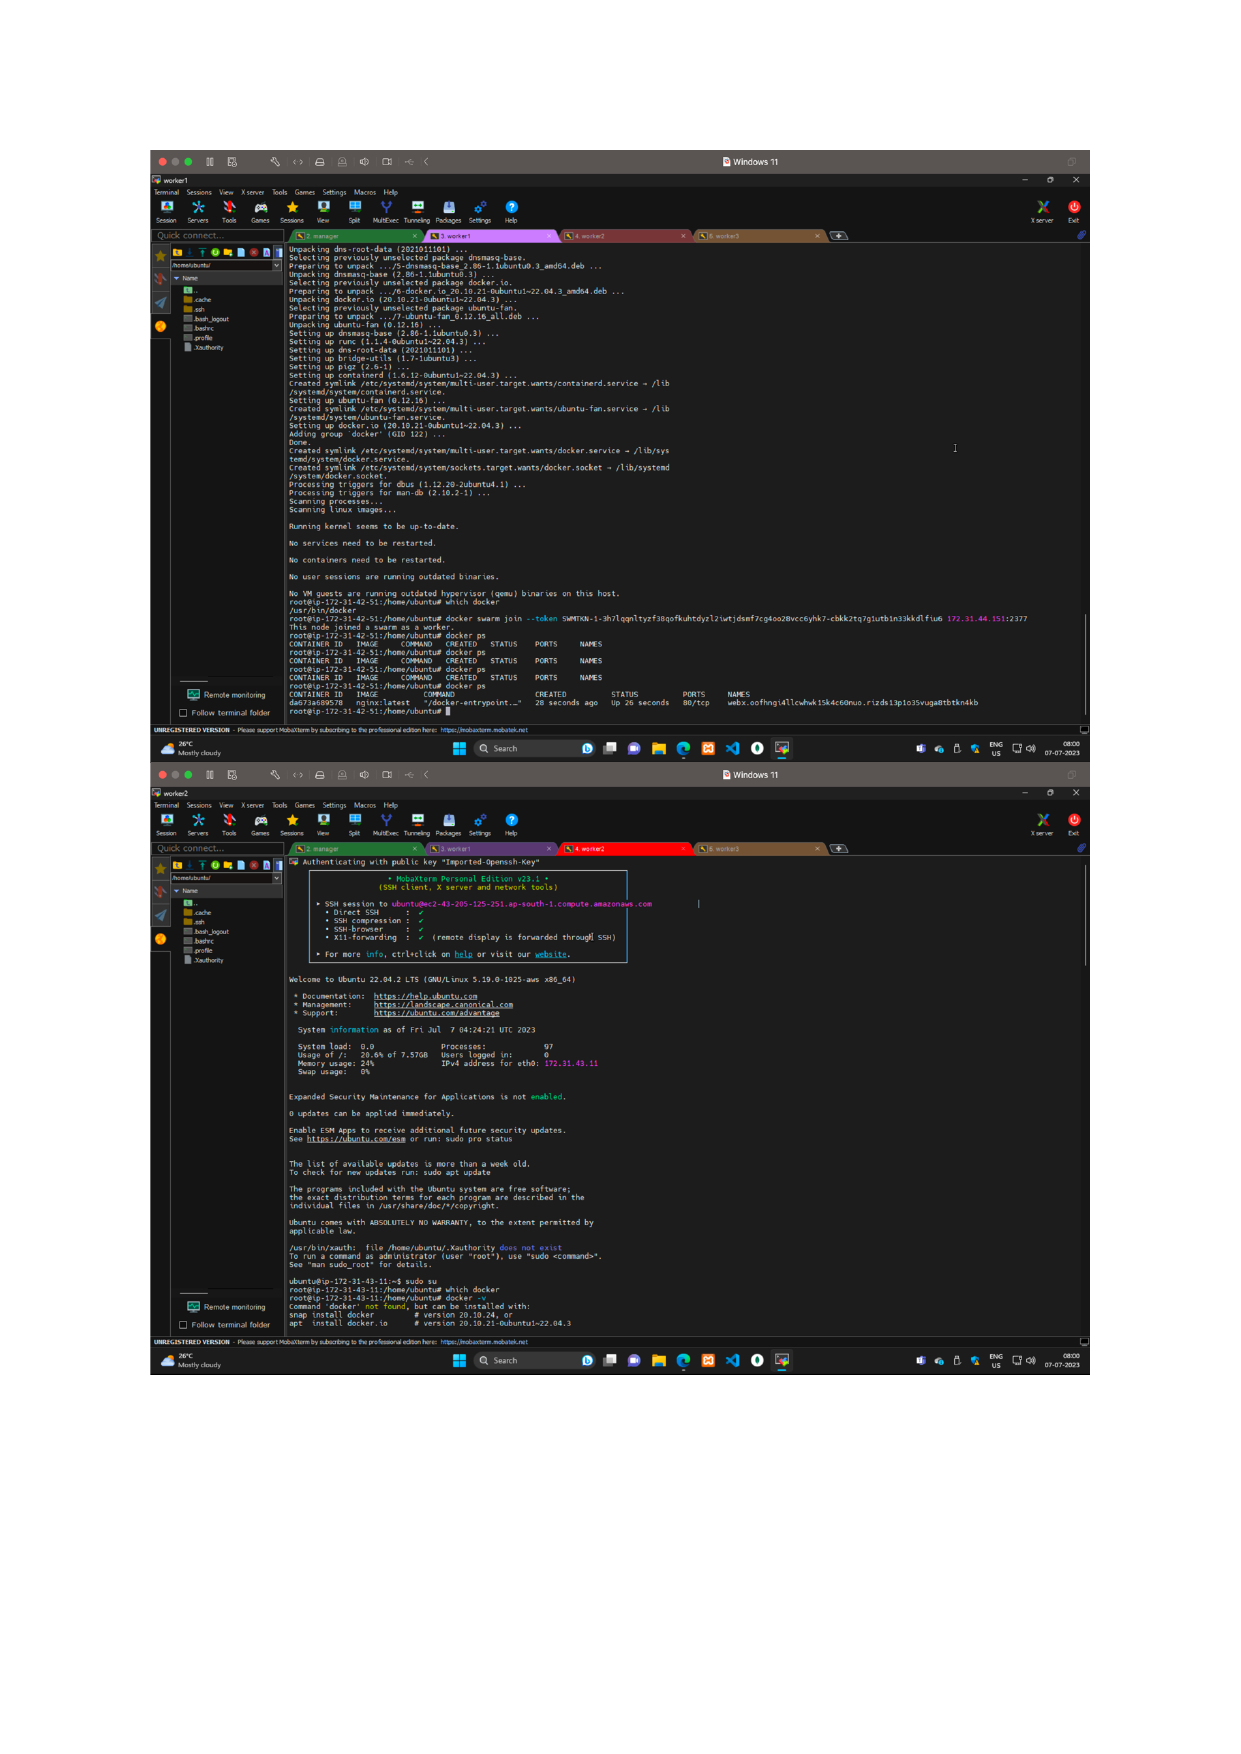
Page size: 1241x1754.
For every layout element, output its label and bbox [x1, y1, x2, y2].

picture [150, 150, 1090, 1375]
